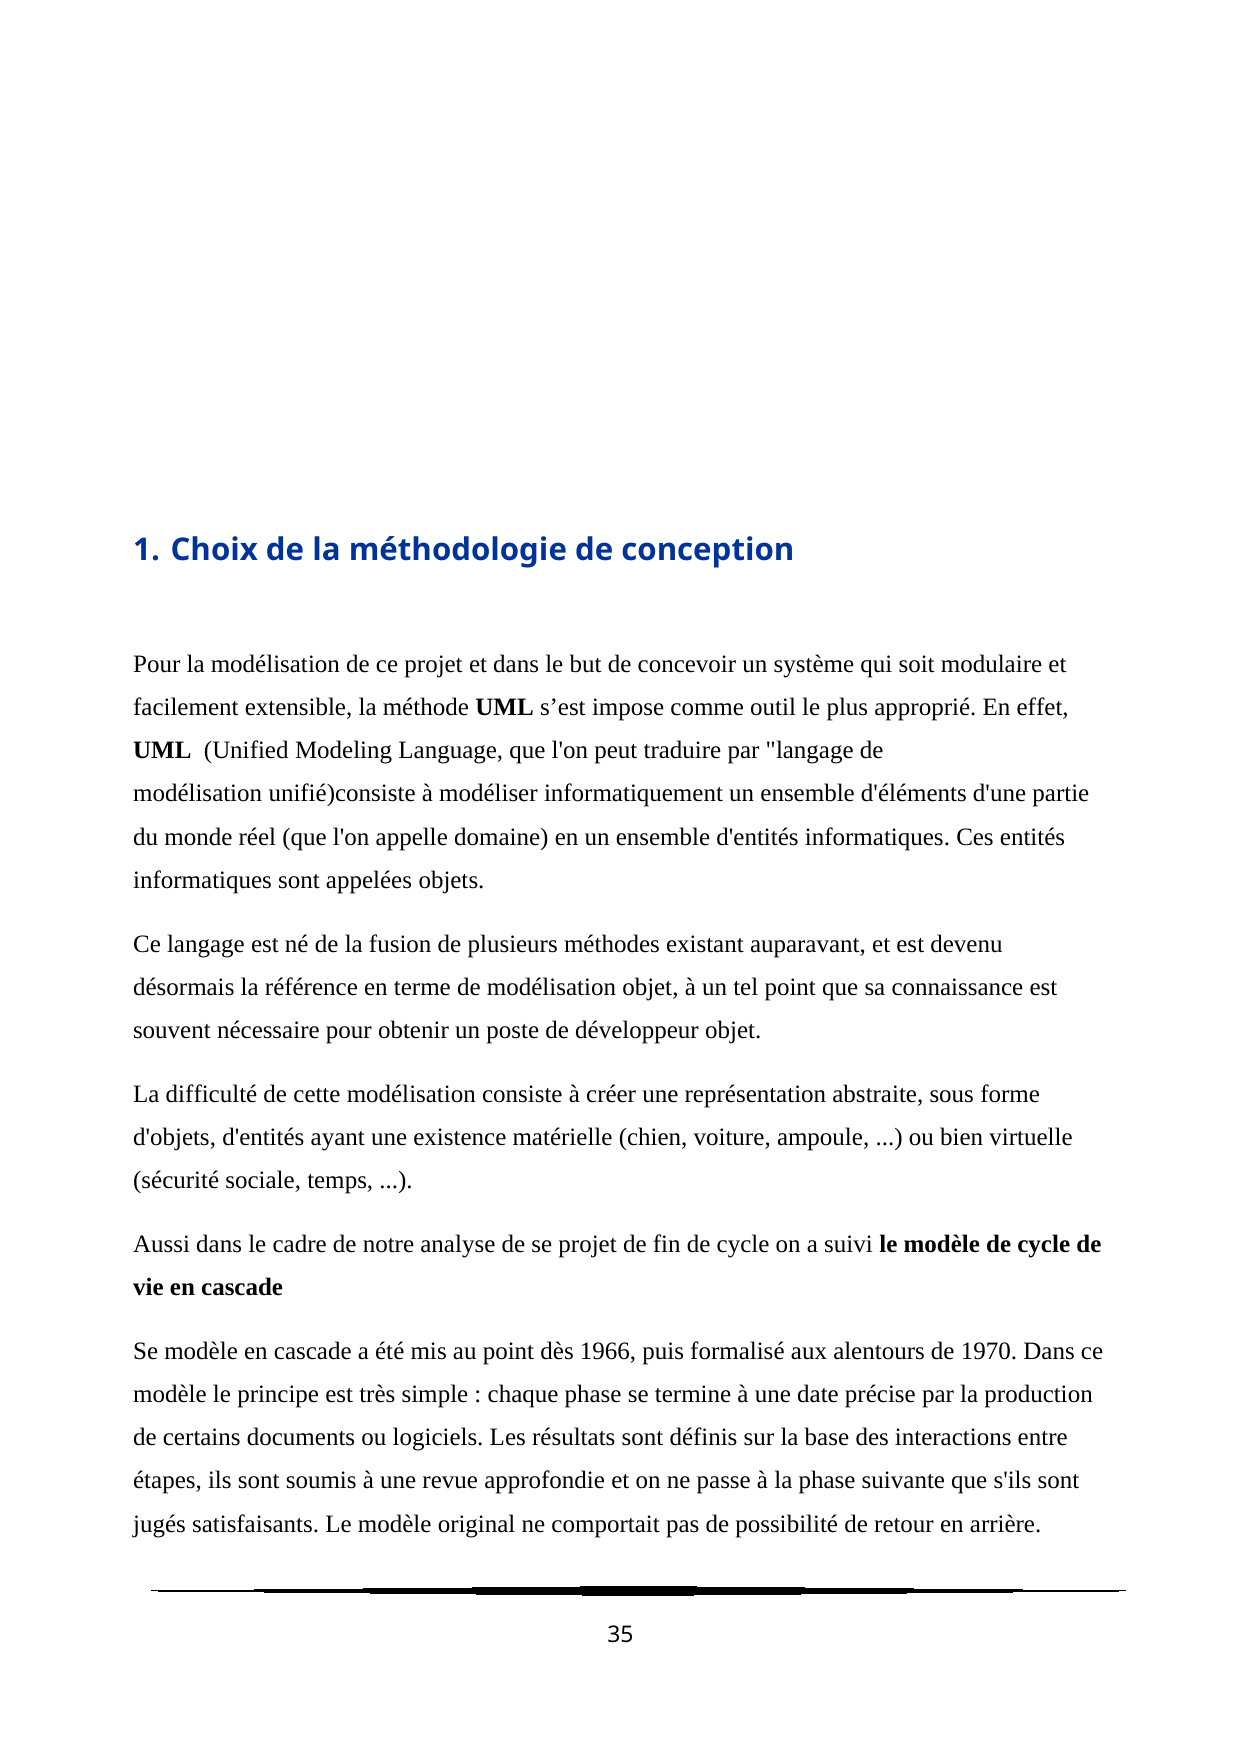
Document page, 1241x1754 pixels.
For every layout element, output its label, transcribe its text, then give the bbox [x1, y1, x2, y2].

text Aussi dans le cadre de notre analyse de se projet de fin de cycle on a suivi le modèle de cycle de vie en cascade [133, 1229, 1107, 1301]
list Choix de la méthodologie de conception [133, 527, 1107, 570]
text La difficulté de cette modélisation consiste à créer une représentation abstraite, sous forme d'objets, d'entités ayant une existence matérielle (chien, voiture, ampoule, ...) ou bien virtuelle (sécurité sociale, temps, ...). [133, 1079, 1107, 1194]
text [133, 1336, 1107, 1537]
text Pour la modélisation de ce projet et dans le but de concevoir un système qui soit modulaire et facilement extensible, la méthode UML s’est impose comme outil le plus approprié. En effet, UML (Unified Modeling Language, que l'on peut traduire par "langage de modélisation unifié)consiste à modéliser informatiquement un ensemble d'éléments d'une partie du monde réel (que l'on appelle domaine) en un ensemble d'entités informatiques. Ces entités informatiques sont appelées objets. [133, 649, 1107, 893]
text Ce langage est né de la fusion de plusieurs méthodes existant auparavant, et est devenu désormais la référence en terme de modélisation objet, à un tel point que sa connaissance est souvent nécessaire pour obtenir un poste de développeur objet. [133, 929, 1107, 1044]
